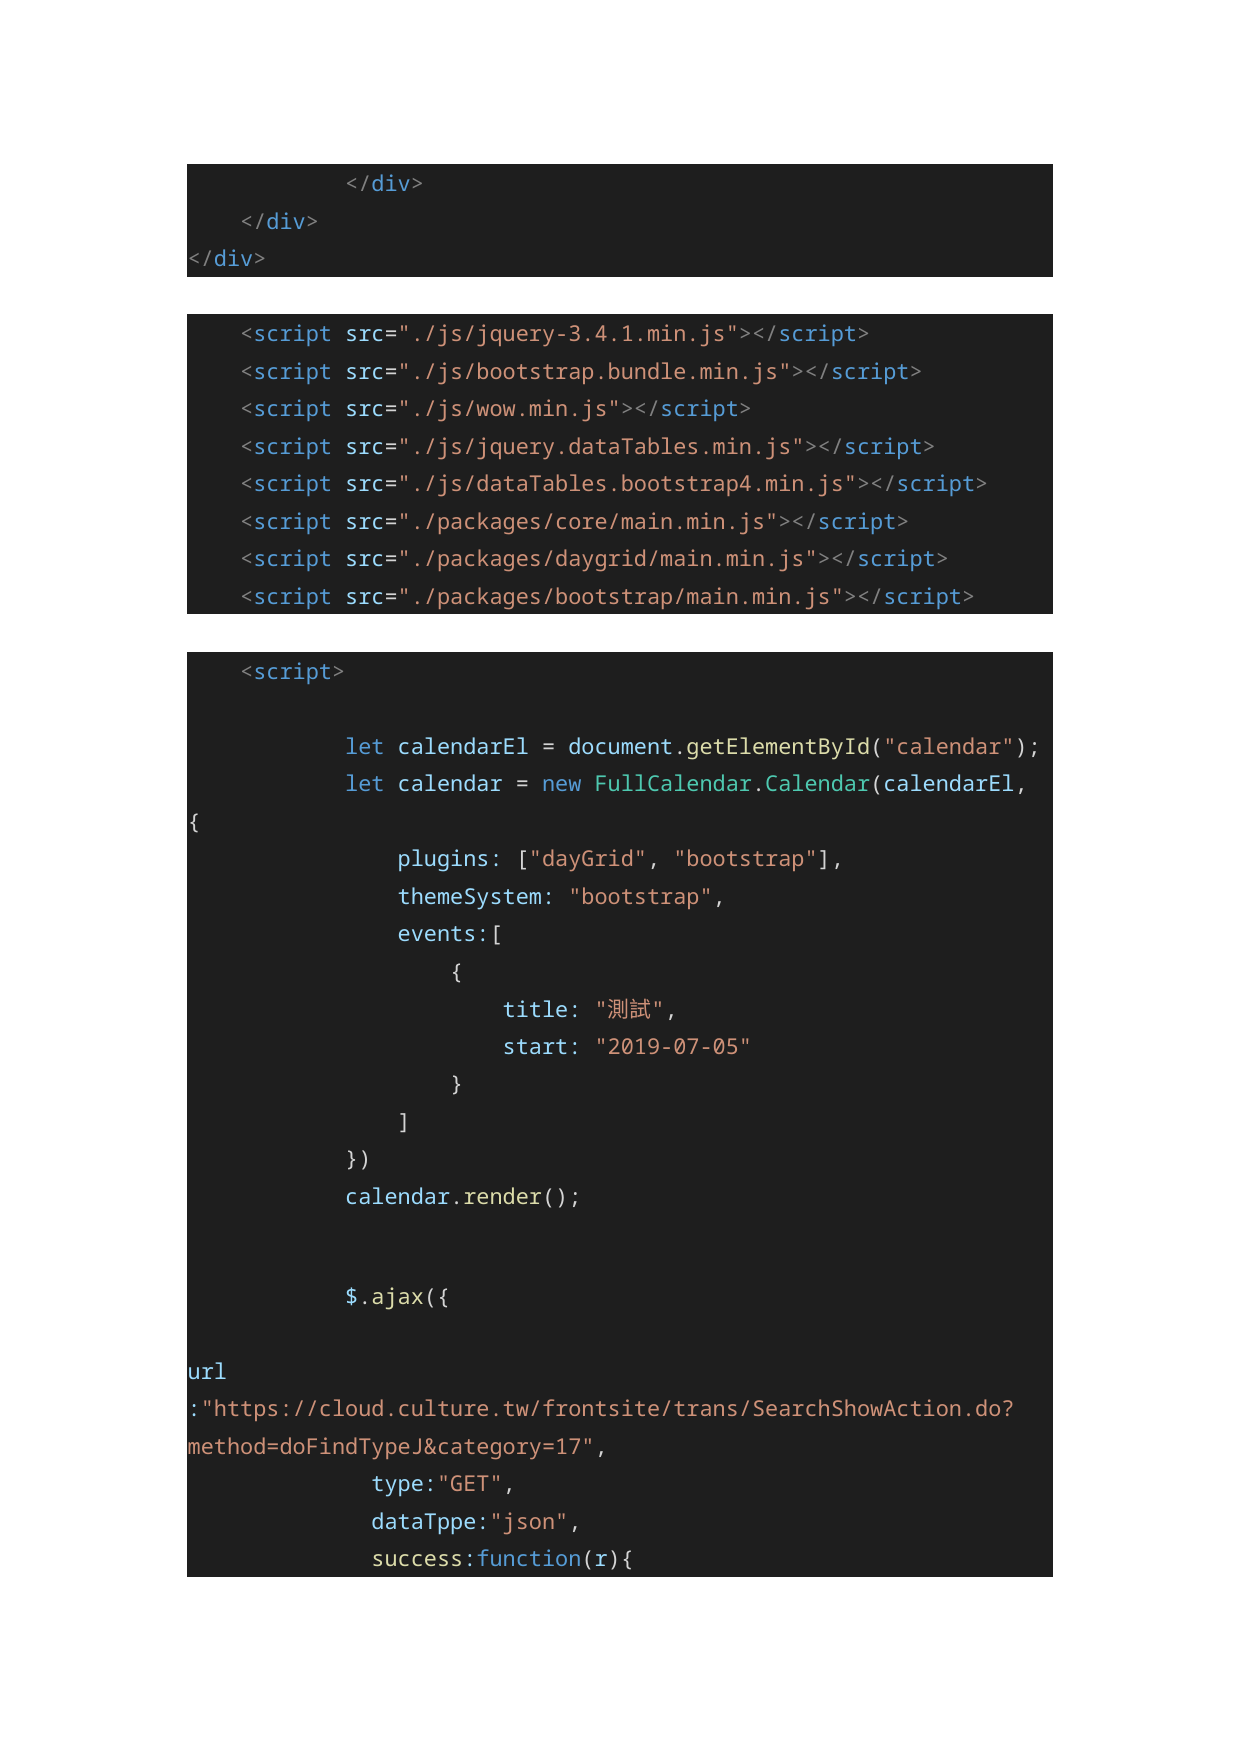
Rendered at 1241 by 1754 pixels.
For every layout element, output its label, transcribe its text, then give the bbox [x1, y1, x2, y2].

text dataTppe:"json", [187, 1502, 1053, 1539]
text <script src="./js/jquery-3.4.1.min.js"></script> [187, 314, 1053, 352]
text <script src="./packages/daygrid/main.min.js"></script> [187, 539, 1053, 577]
text let calendarEl = document.getElementById("calendar"); [187, 727, 1053, 764]
text title: "測試", [187, 989, 1053, 1027]
text calendar.render(); [187, 1177, 1053, 1214]
text themeSystem: "bootstrap", [187, 877, 1053, 914]
text url:"https://cloud.culture.tw/frontsite/trans/SearchShowAction.do?method=doFindTypeJ&category=17", [187, 1314, 1053, 1464]
text <script src="./packages/core/main.min.js"></script> [187, 502, 1053, 539]
text $.ajax({ [187, 1277, 1053, 1314]
text <script src="./js/dataTables.bootstrap4.min.js"></script> [187, 464, 1053, 502]
text </div> [187, 239, 1053, 277]
text ] [187, 1102, 1053, 1139]
text plugins: ["dayGrid", "bootstrap"], [187, 839, 1053, 877]
text <script src="./js/bootstrap.bundle.min.js"></script> [187, 352, 1053, 389]
text events:[ [187, 914, 1053, 952]
text <script src="./js/wow.min.js"></script> [187, 389, 1053, 427]
text </div> [187, 164, 1053, 202]
text let calendar = new FullCalendar.Calendar(calendarEl, { [187, 764, 1053, 839]
text <script> [187, 652, 1053, 689]
text <script src="./js/jquery.dataTables.min.js"></script> [187, 427, 1053, 464]
text </div> [187, 202, 1053, 239]
text } [187, 1064, 1053, 1102]
text start: "2019-07-05" [187, 1027, 1053, 1064]
text }) [187, 1139, 1053, 1177]
text success:function(r){ [187, 1539, 1053, 1577]
text <script src="./packages/bootstrap/main.min.js"></script> [187, 577, 1053, 614]
text type:"GET", [187, 1464, 1053, 1502]
text { [187, 952, 1053, 989]
